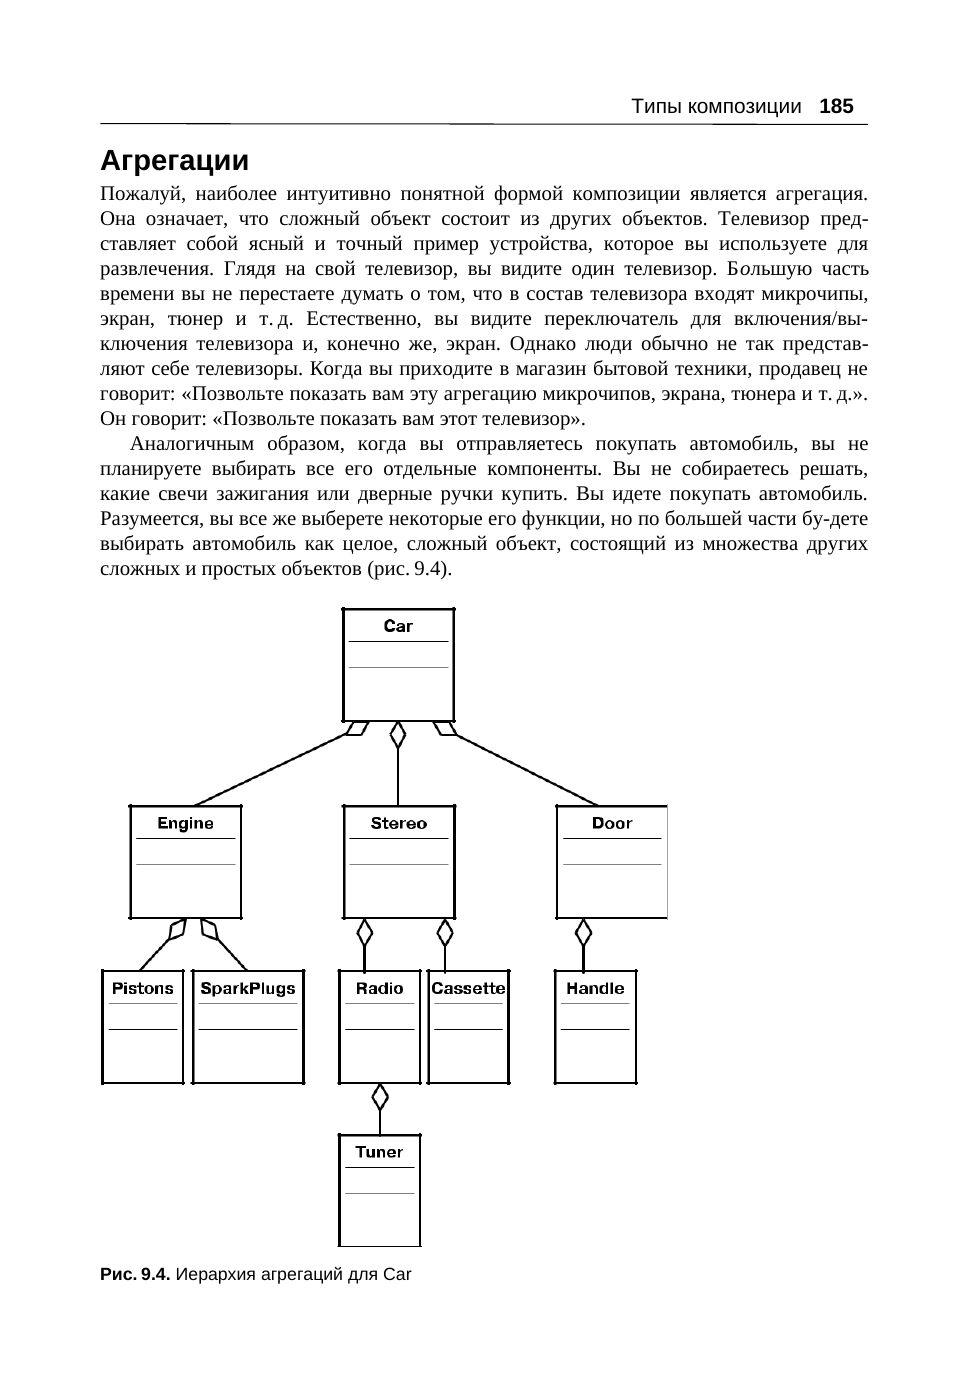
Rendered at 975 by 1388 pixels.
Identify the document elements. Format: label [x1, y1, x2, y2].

picture [101, 607, 668, 1247]
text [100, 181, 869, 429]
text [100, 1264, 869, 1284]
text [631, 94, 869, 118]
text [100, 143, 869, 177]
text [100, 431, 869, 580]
